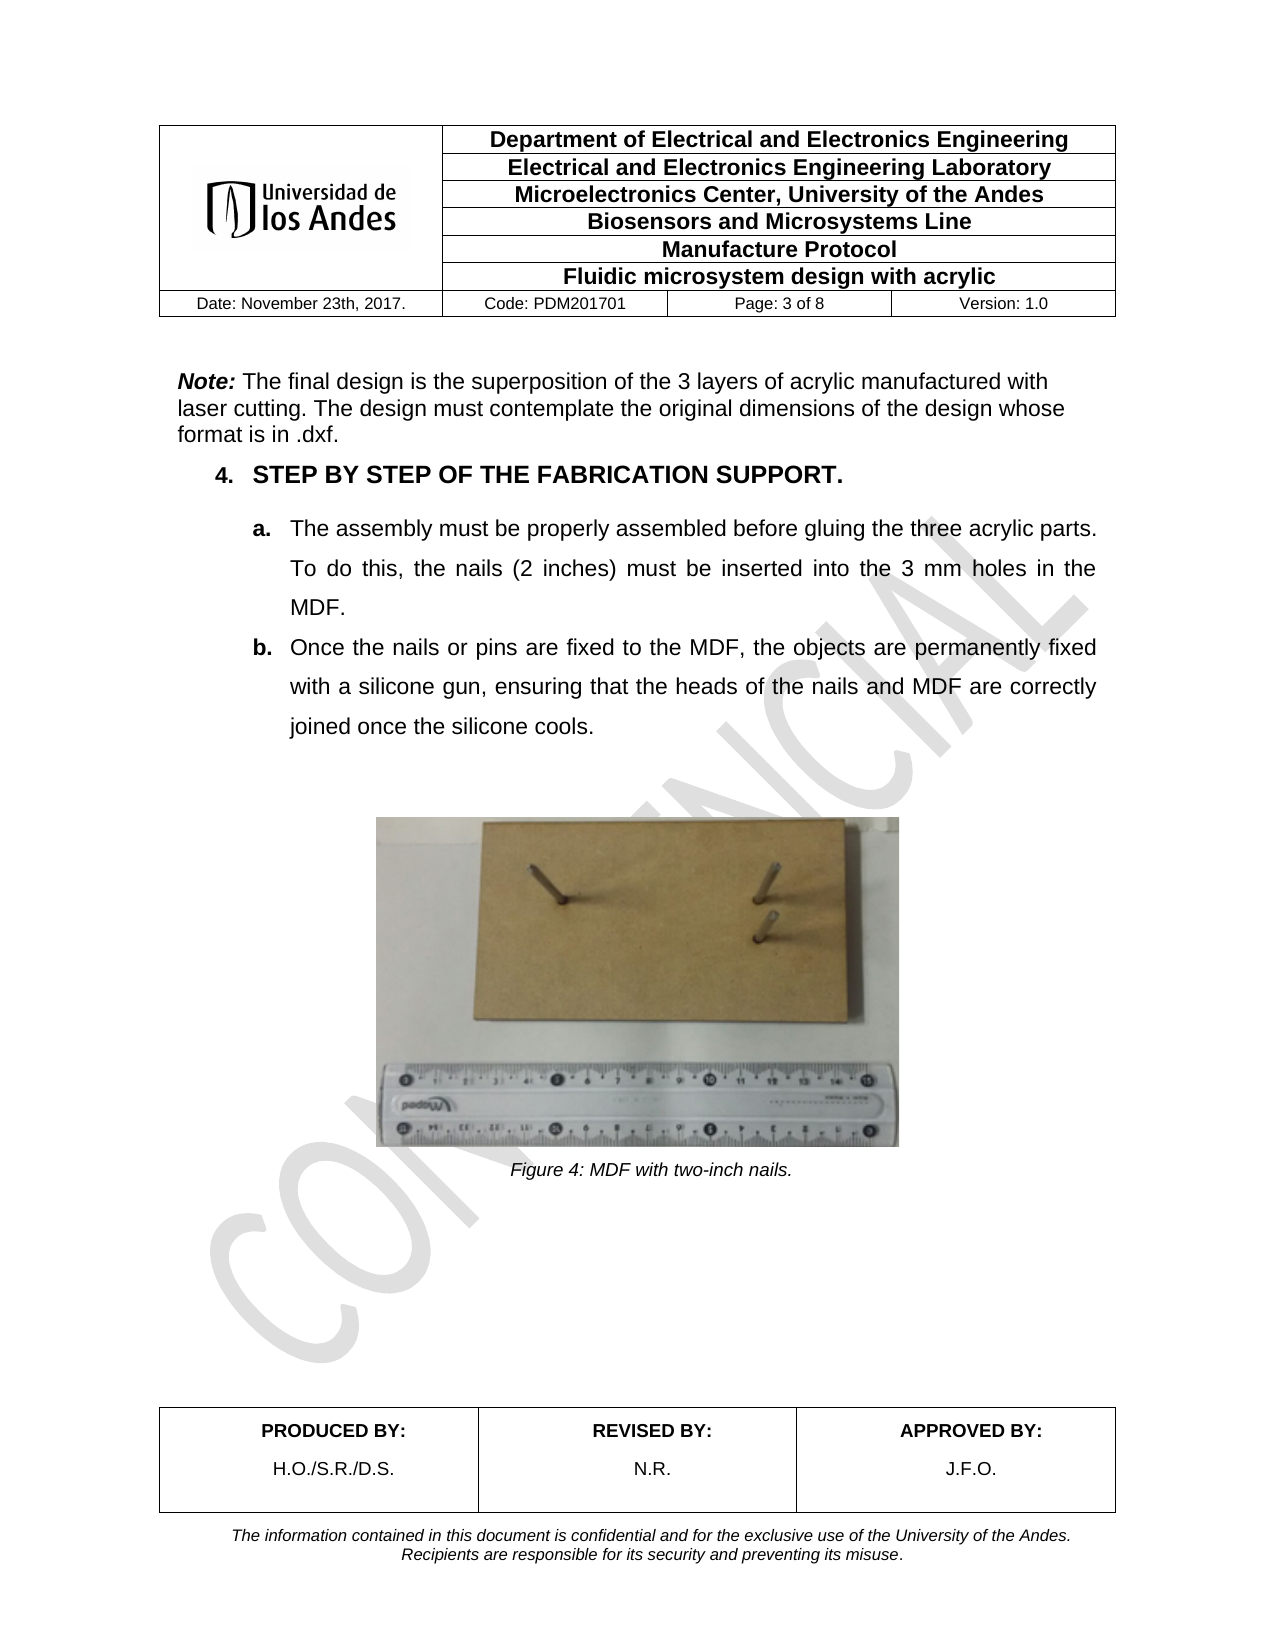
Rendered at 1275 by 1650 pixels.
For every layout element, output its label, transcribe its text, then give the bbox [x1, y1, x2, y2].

picture [191, 165, 411, 251]
list Once the nails or pins are fixed to the MDF, the objects are permanently fixed with a silicone gun, ensuring that the heads of the nails and MDF are correctly joined once the silicone cools. [252, 634, 1098, 739]
text Figure 4: MDF with two-inch nails. [207, 1159, 1098, 1181]
text Note: The final design is the superposition of the 3 layers of acrylic manufactured with laser cutting. The design must contemplate the original dimensions of the design whose format is in .dxf. [177, 368, 1098, 447]
list The assembly must be properly assembled before gluing the three acrylic parts. To do this, the nails (2 inches) must be inserted into the 3 mm holes in the MDF. [252, 515, 1098, 621]
subtitle STEP BY STEP OF THE FABRICATION SUPPORT. [215, 460, 1098, 488]
